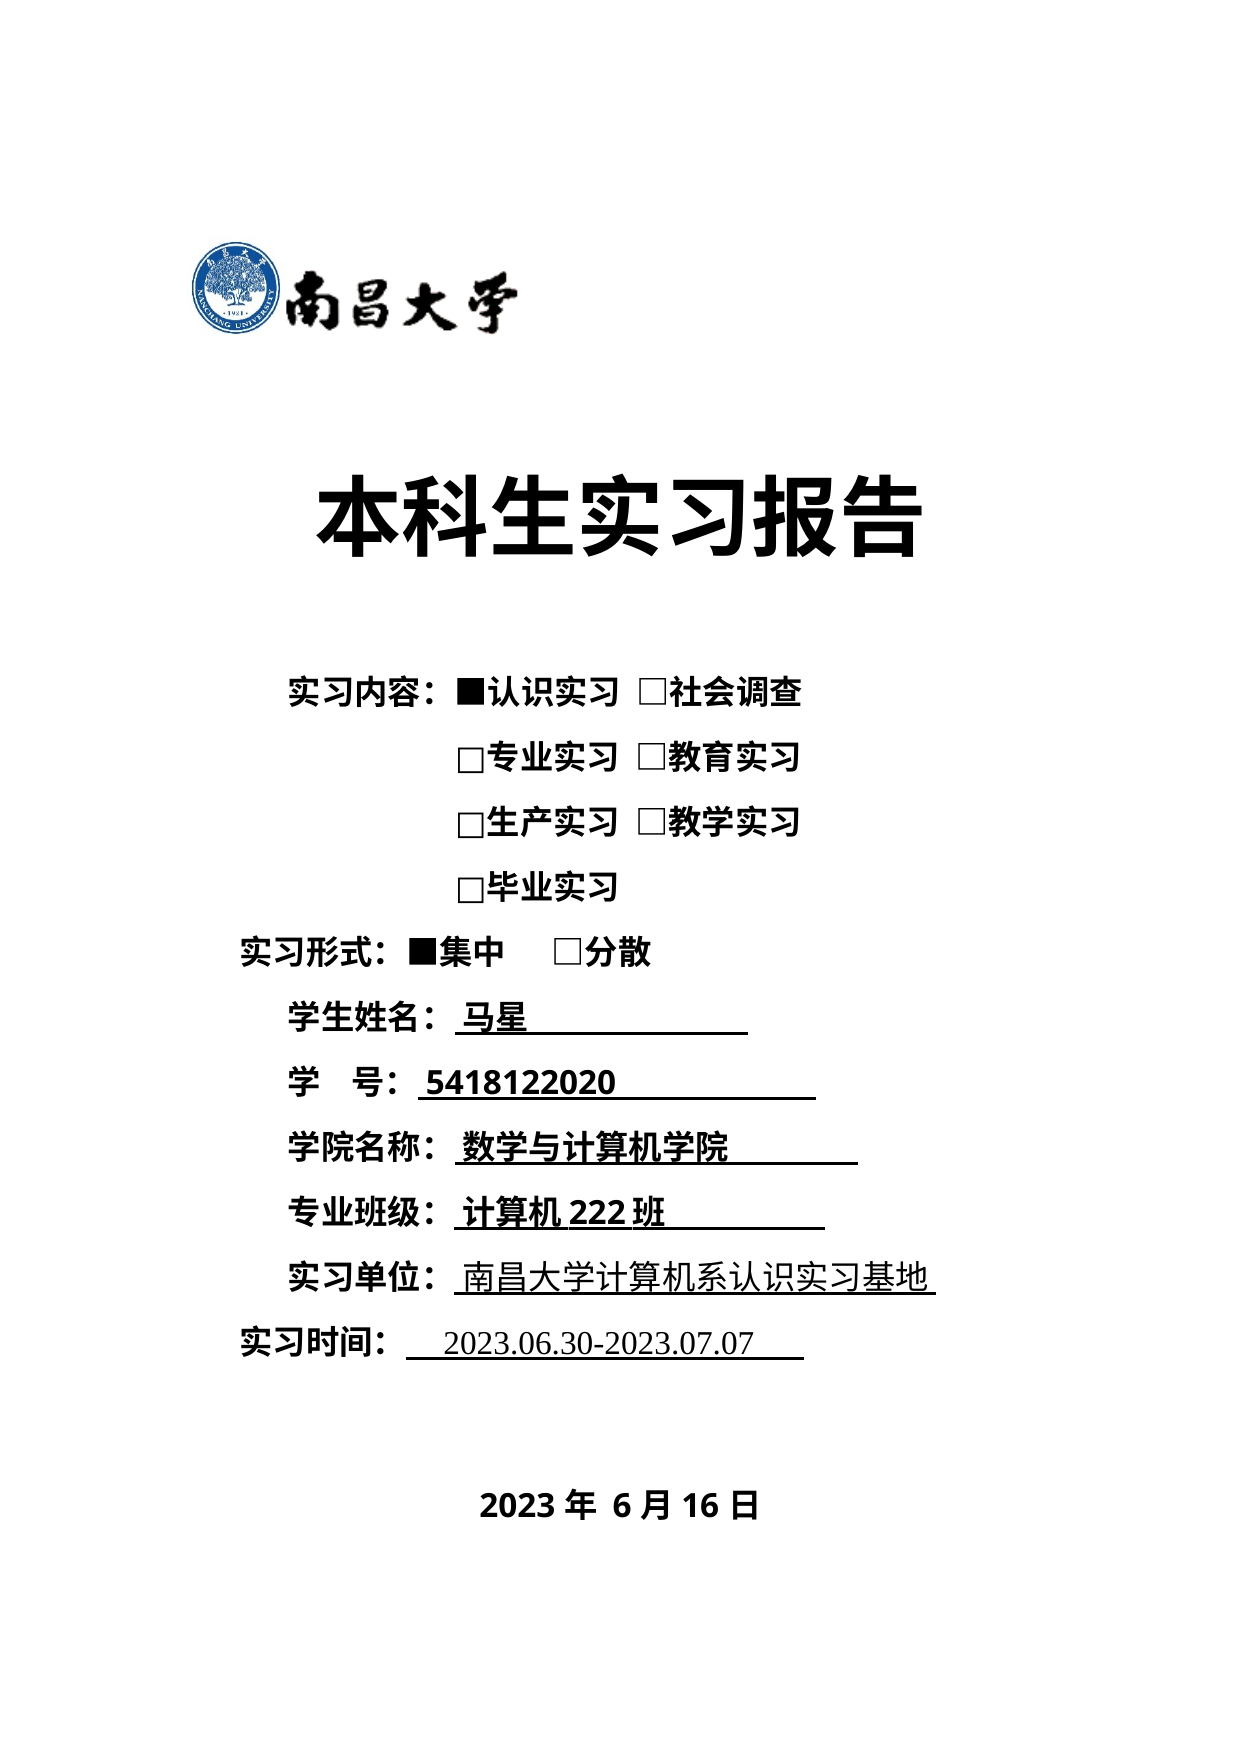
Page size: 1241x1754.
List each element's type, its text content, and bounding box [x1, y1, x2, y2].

text 专业班级： 计算机222班 [187, 1178, 1053, 1243]
text □专业实习 □教育实习 [455, 723, 1053, 788]
picture [187, 235, 519, 337]
text 实习时间： 2023.06.30-2023.07.07 [187, 1308, 1053, 1373]
text □毕业实习 [455, 853, 1053, 918]
text 实习内容：■认识实习 □社会调查 [187, 658, 1053, 723]
text 实习形式：■集中 □分散 [187, 918, 1053, 983]
text 学 号： 5418122020 [187, 1048, 1053, 1113]
text 学院名称： 数学与计算机学院 [187, 1113, 1053, 1178]
text □生产实习 □教学实习 [455, 788, 1053, 853]
text 2023 年 6 月 16 日 [187, 1470, 1053, 1535]
text 本科生实习报告 [187, 446, 1053, 576]
text 学生姓名： 马星 [187, 983, 1053, 1048]
text 实习单位： 南昌大学计算机系认识实习基地 [187, 1243, 1053, 1308]
